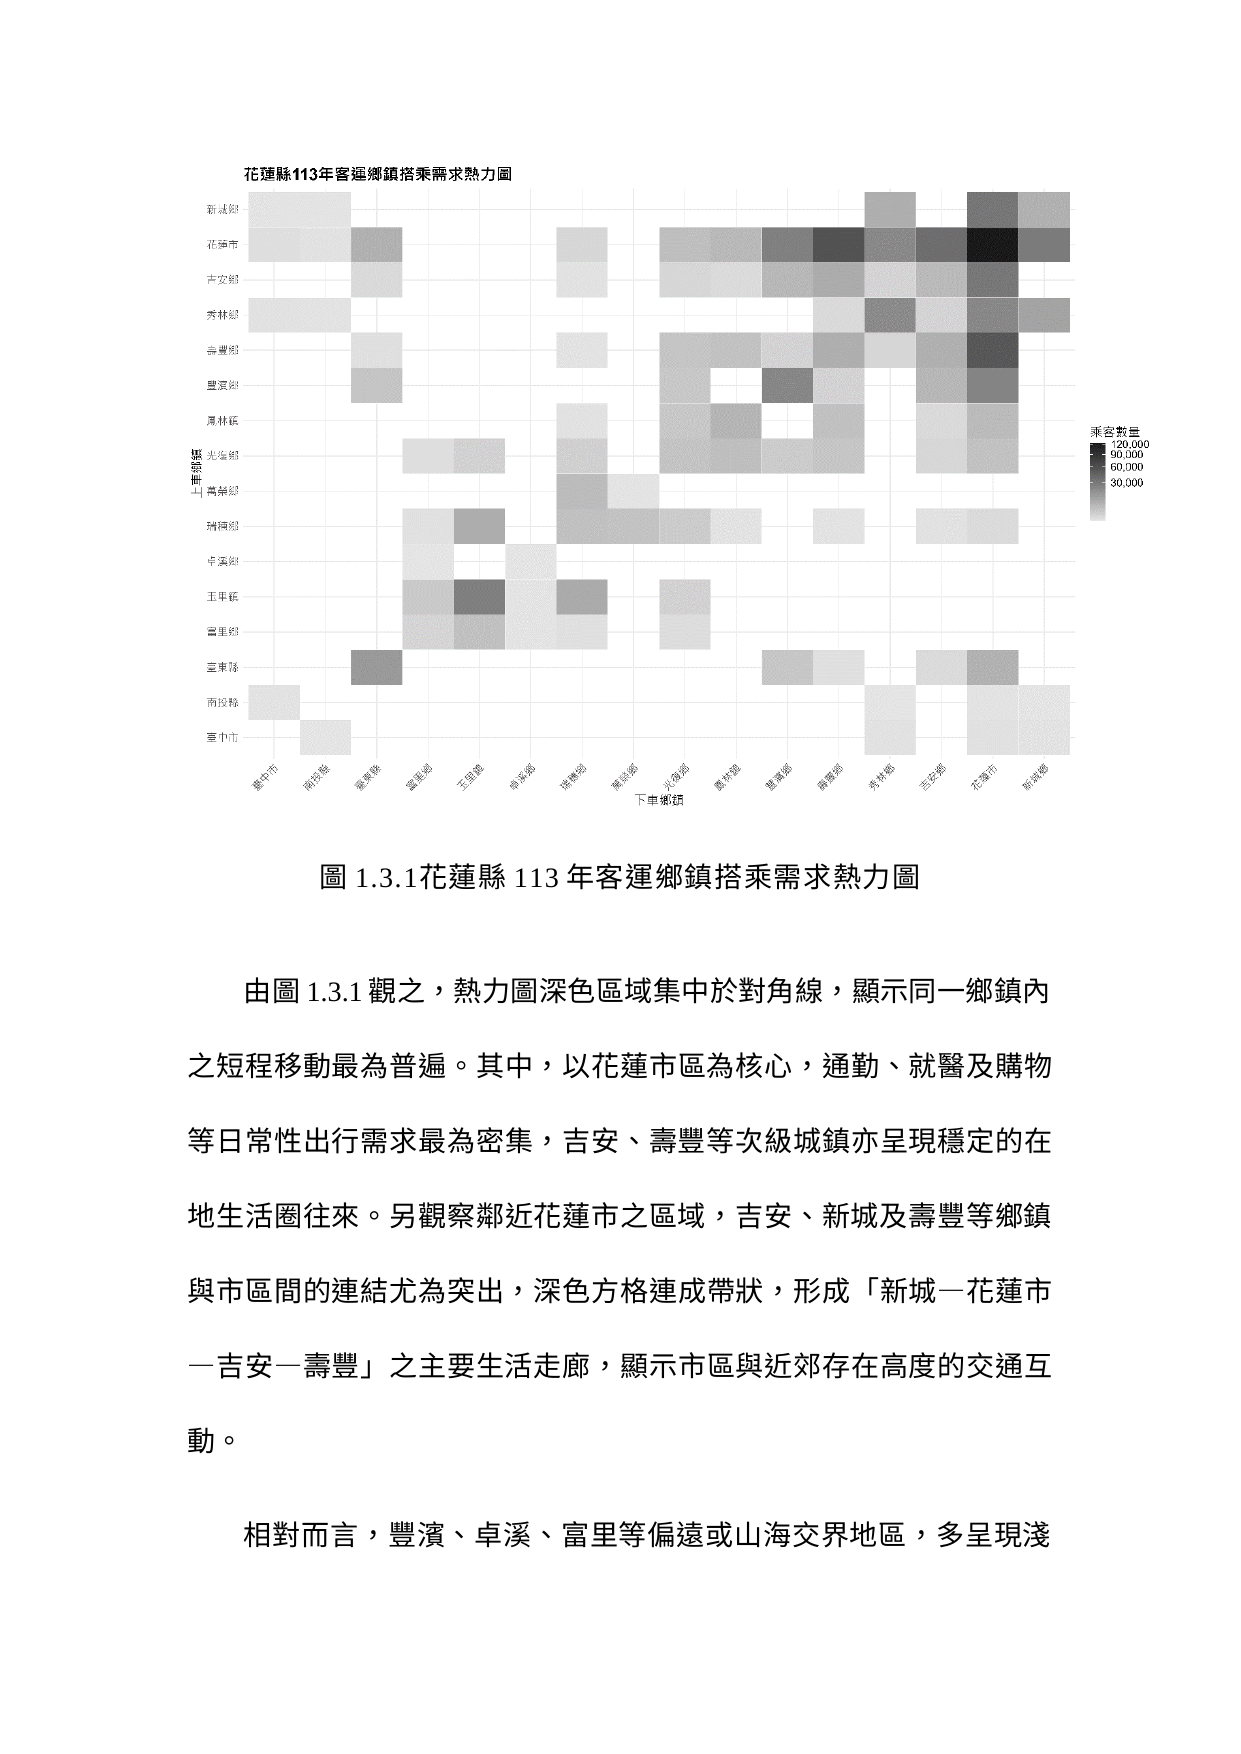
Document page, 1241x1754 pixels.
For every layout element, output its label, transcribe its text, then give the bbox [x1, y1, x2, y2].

text 由圖1.3.1觀之，熱力圖深色區域集中於對角線，顯示同一鄉鎮內之短程移動最為普遍。其中，以花蓮市區為核心，通勤、就醫及購物等日常性出行需求最為密集，吉安、壽豐等次級城鎮亦呈現穩定的在地生活圈往來。另觀察鄰近花蓮市之區域，吉安、新城及壽豐等鄉鎮與市區間的連結尤為突出，深色方格連成帶狀，形成「新城—花蓮市—吉安—壽豐」之主要生活走廊，顯示市區與近郊存在高度的交通互動。 [187, 952, 1053, 1477]
text 圖1.3.1花蓮縣113年客運鄉鎮搭乘需求熱力圖 [187, 837, 1053, 912]
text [187, 1495, 1053, 1570]
picture [187, 163, 1159, 812]
